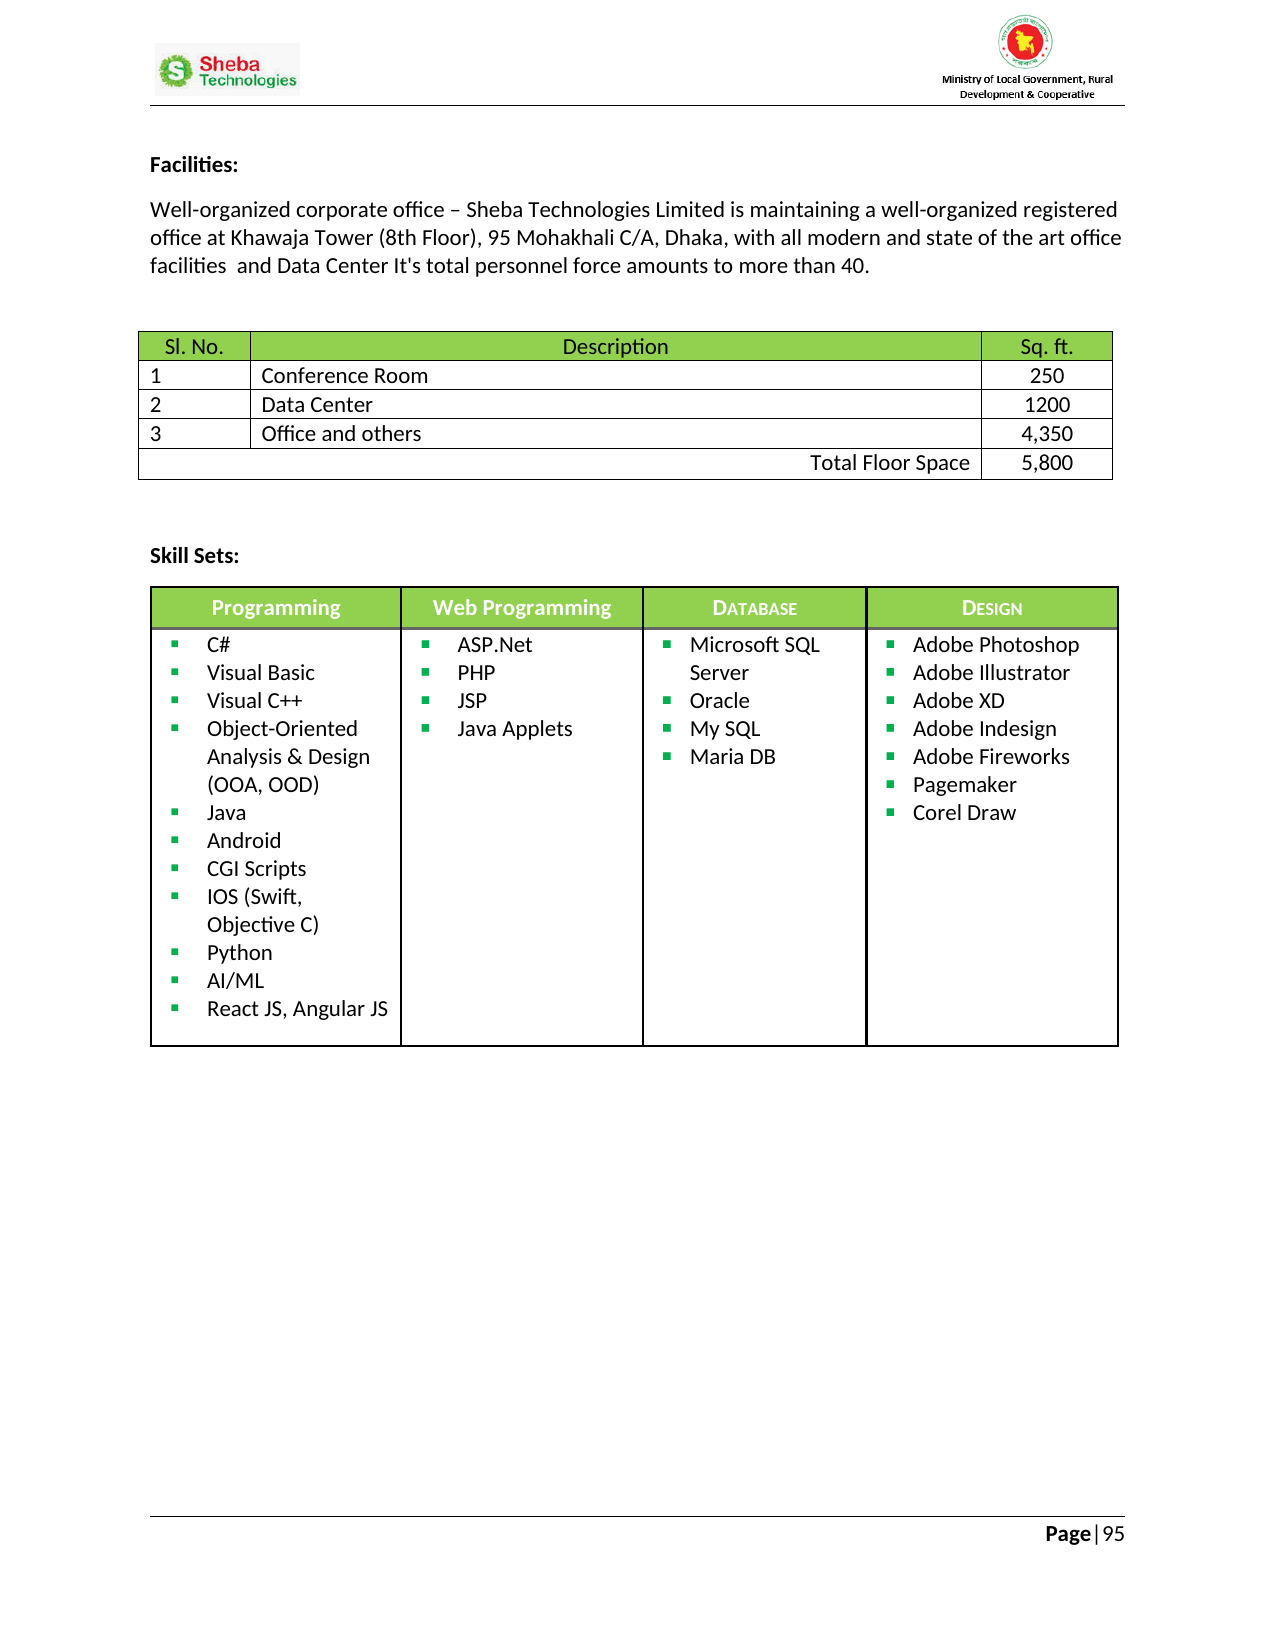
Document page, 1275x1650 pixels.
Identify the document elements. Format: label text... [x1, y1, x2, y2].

table_cell 3 [139, 419, 250, 447]
text Skill Sets: [150, 541, 1125, 569]
table_cell Office and others [251, 419, 981, 447]
table_cell Total Floor Space [139, 449, 981, 479]
table_header Programming [152, 588, 400, 627]
table_header Description [251, 332, 981, 360]
table_header Database [644, 588, 865, 627]
table_cell Adobe Photoshop Adobe Illustrator Adobe XD Adobe Indesign Adobe Fireworks Pagemaker Corel Draw [868, 630, 1117, 1044]
table_header Web Programming [402, 588, 642, 627]
table_cell ASP.Net PHP JSP Java Applets [402, 630, 642, 1044]
table_header Design [868, 588, 1117, 627]
table_cell 5,800 [982, 449, 1112, 479]
table_cell 1200 [982, 390, 1112, 418]
table_cell Microsoft SQL Server Oracle My SQL Maria DB [644, 630, 865, 1044]
table_cell Conference Room [251, 361, 981, 389]
table_cell C# Visual Basic Visual C++ Object-Oriented Analysis & Design (OOA, OOD) Java Android CGI Scripts IOS (Swift, Objective C) Python AI/ML React JS, Angular JS [152, 630, 400, 1044]
picture [154, 43, 300, 96]
table_cell 250 [982, 361, 1112, 389]
table_cell 4,350 [982, 419, 1112, 447]
table_cell Data Center [251, 390, 981, 418]
table_cell 2 [139, 390, 250, 418]
table_header Sl. No. [139, 332, 250, 360]
table_header Sq. ft. [982, 332, 1112, 360]
picture [937, 10, 1117, 101]
text Well-organized corporate office – Sheba Technologies Limited is maintaining a well-organized registered office at Khawaja Tower (8th Floor), 95 Mohakhali C/A, Dhaka, with all modern and state of the art office facilities and Data Center It's total personnel force amounts to more than 40. [150, 195, 1125, 279]
text Facilities: [150, 150, 1125, 178]
table_cell 1 [139, 361, 250, 389]
